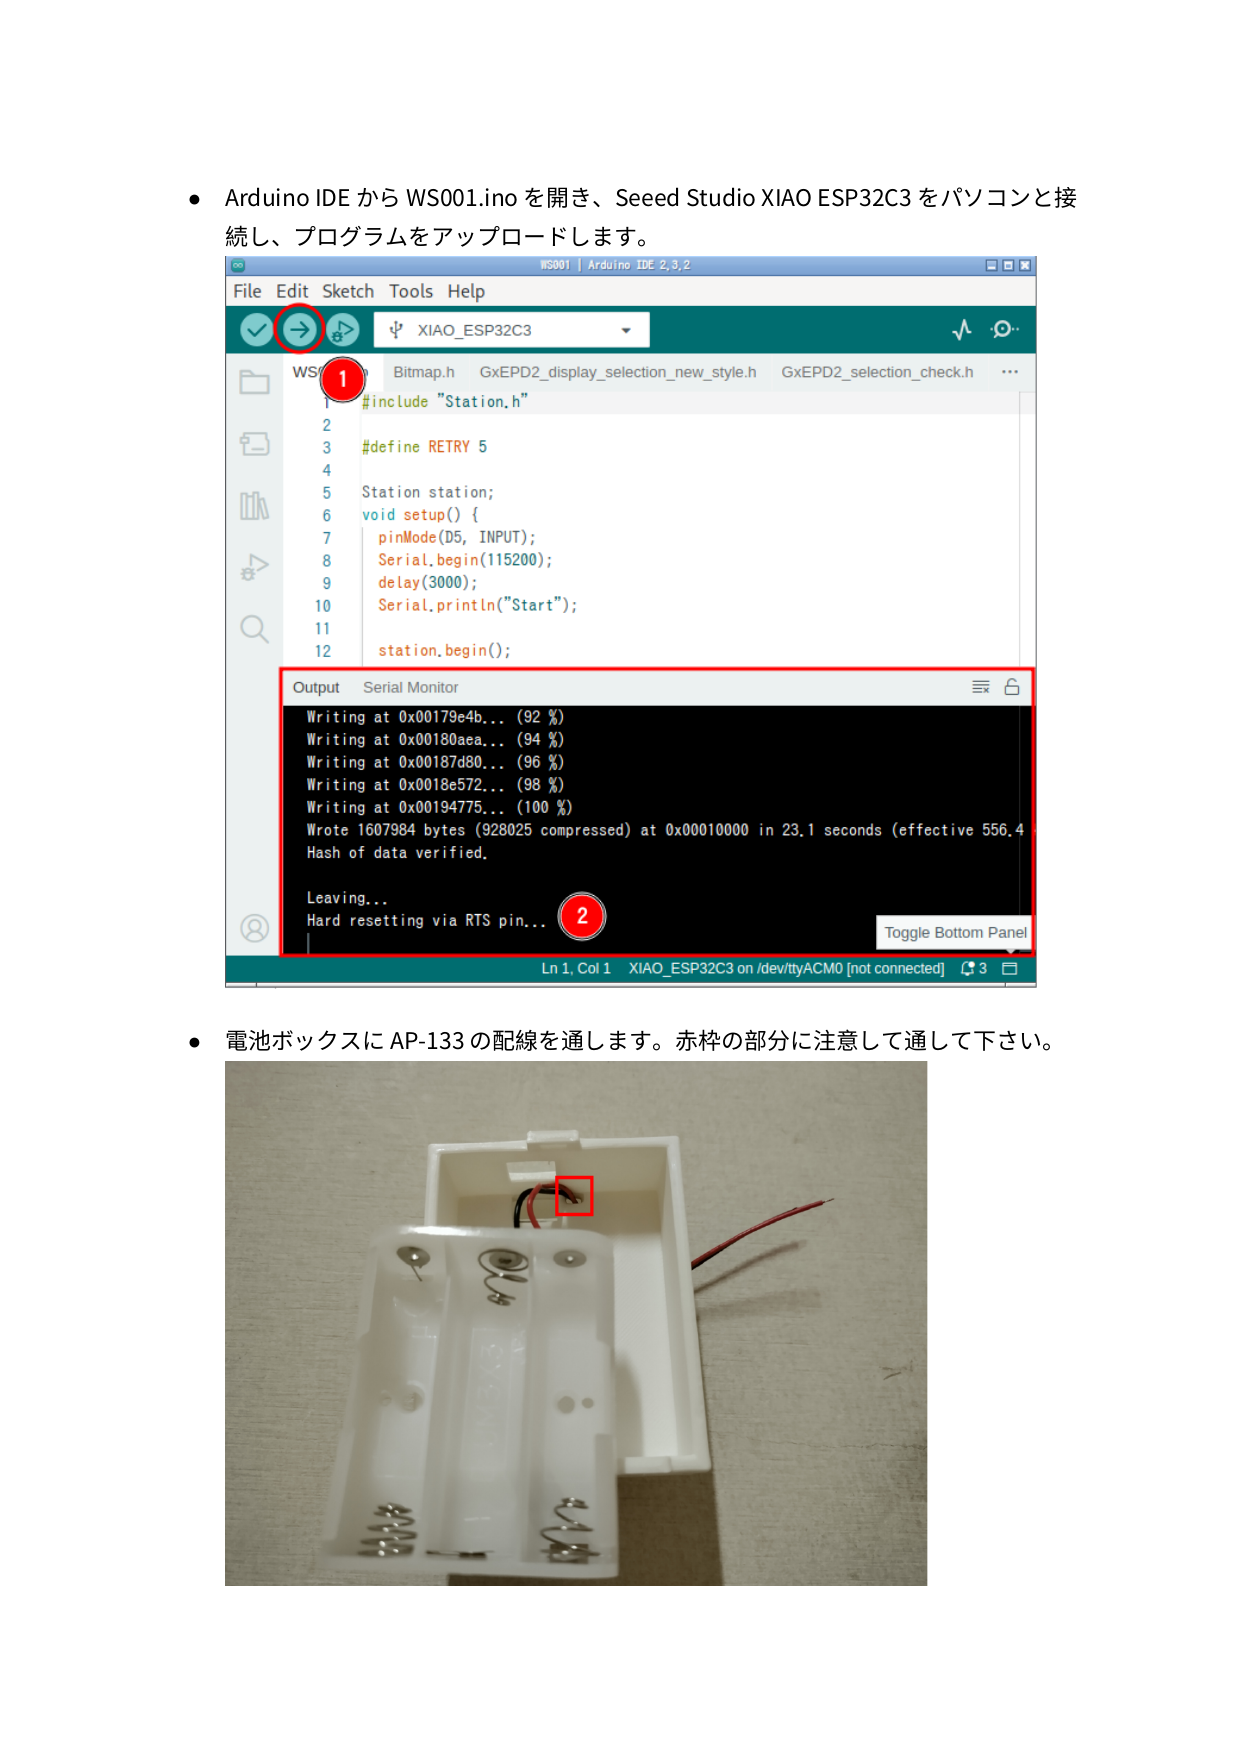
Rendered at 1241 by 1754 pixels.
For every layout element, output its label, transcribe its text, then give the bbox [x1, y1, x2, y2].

picture [225, 256, 1037, 989]
list 電池ボックスにAP-133の配線を通します。赤枠の部分に注意して通して下さい。 [187, 1023, 1090, 1056]
list Arduino IDEからWS001.inoを開き、Seeed Studio XIAO ESP32C3をパソコンと接続し、プログラムをアップロードします。 [187, 180, 1090, 252]
picture [225, 1061, 928, 1586]
